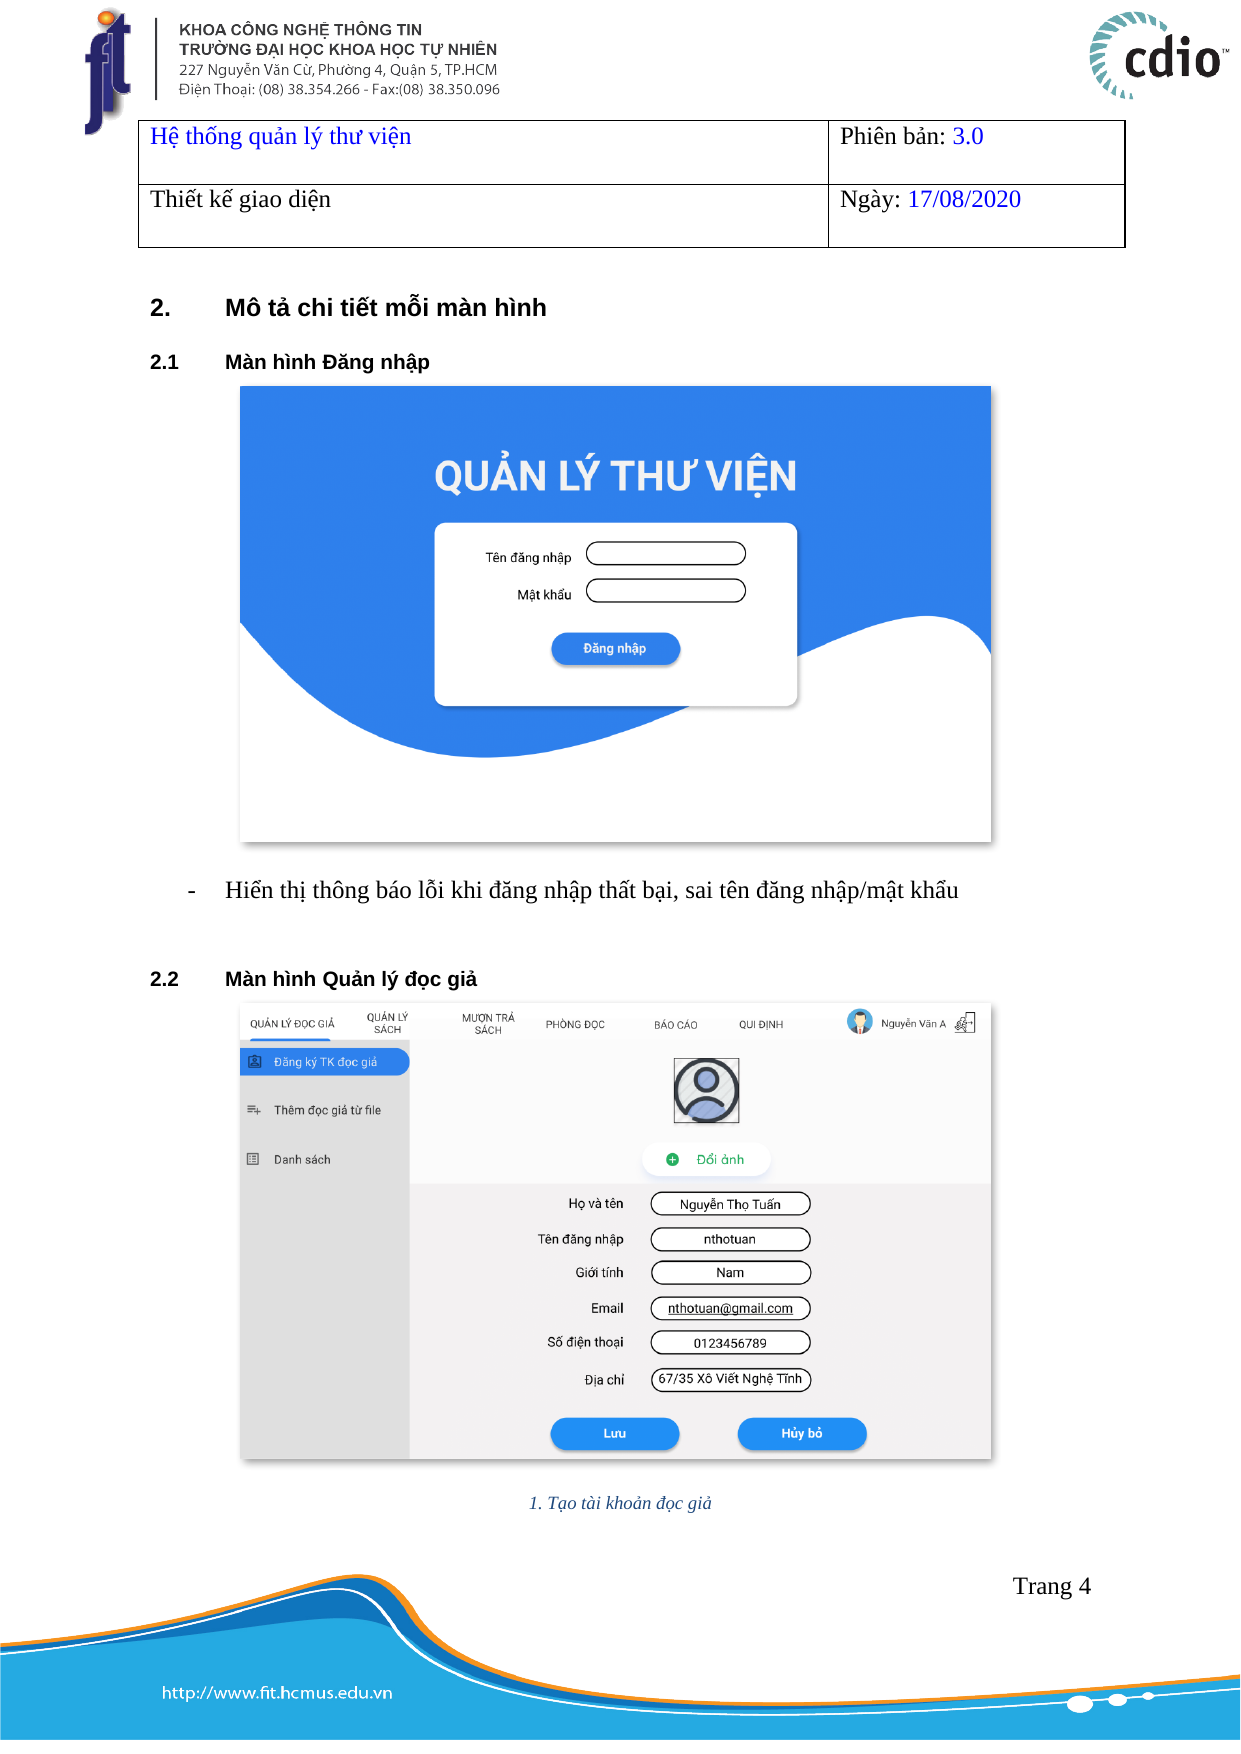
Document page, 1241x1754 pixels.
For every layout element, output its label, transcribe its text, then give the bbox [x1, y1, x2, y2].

subtitle Mô tả chi tiết mỗi màn hình [150, 293, 1090, 322]
text 1. Tạo tài khoản đọc giả [150, 1492, 1090, 1513]
subtitle Màn hình Đăng nhập [150, 349, 1090, 374]
subtitle Màn hình Quản lý đọc giả [150, 966, 1090, 991]
picture [240, 386, 991, 842]
picture [240, 1003, 991, 1459]
picture [62, 0, 1241, 159]
list Hiển thị thông báo lỗi khi đăng nhập thất bại, sai tên đăng nhập/mật khẩu [187, 875, 1090, 904]
picture [0, 1571, 1241, 1740]
picture [829, 121, 1124, 159]
picture [139, 121, 828, 159]
